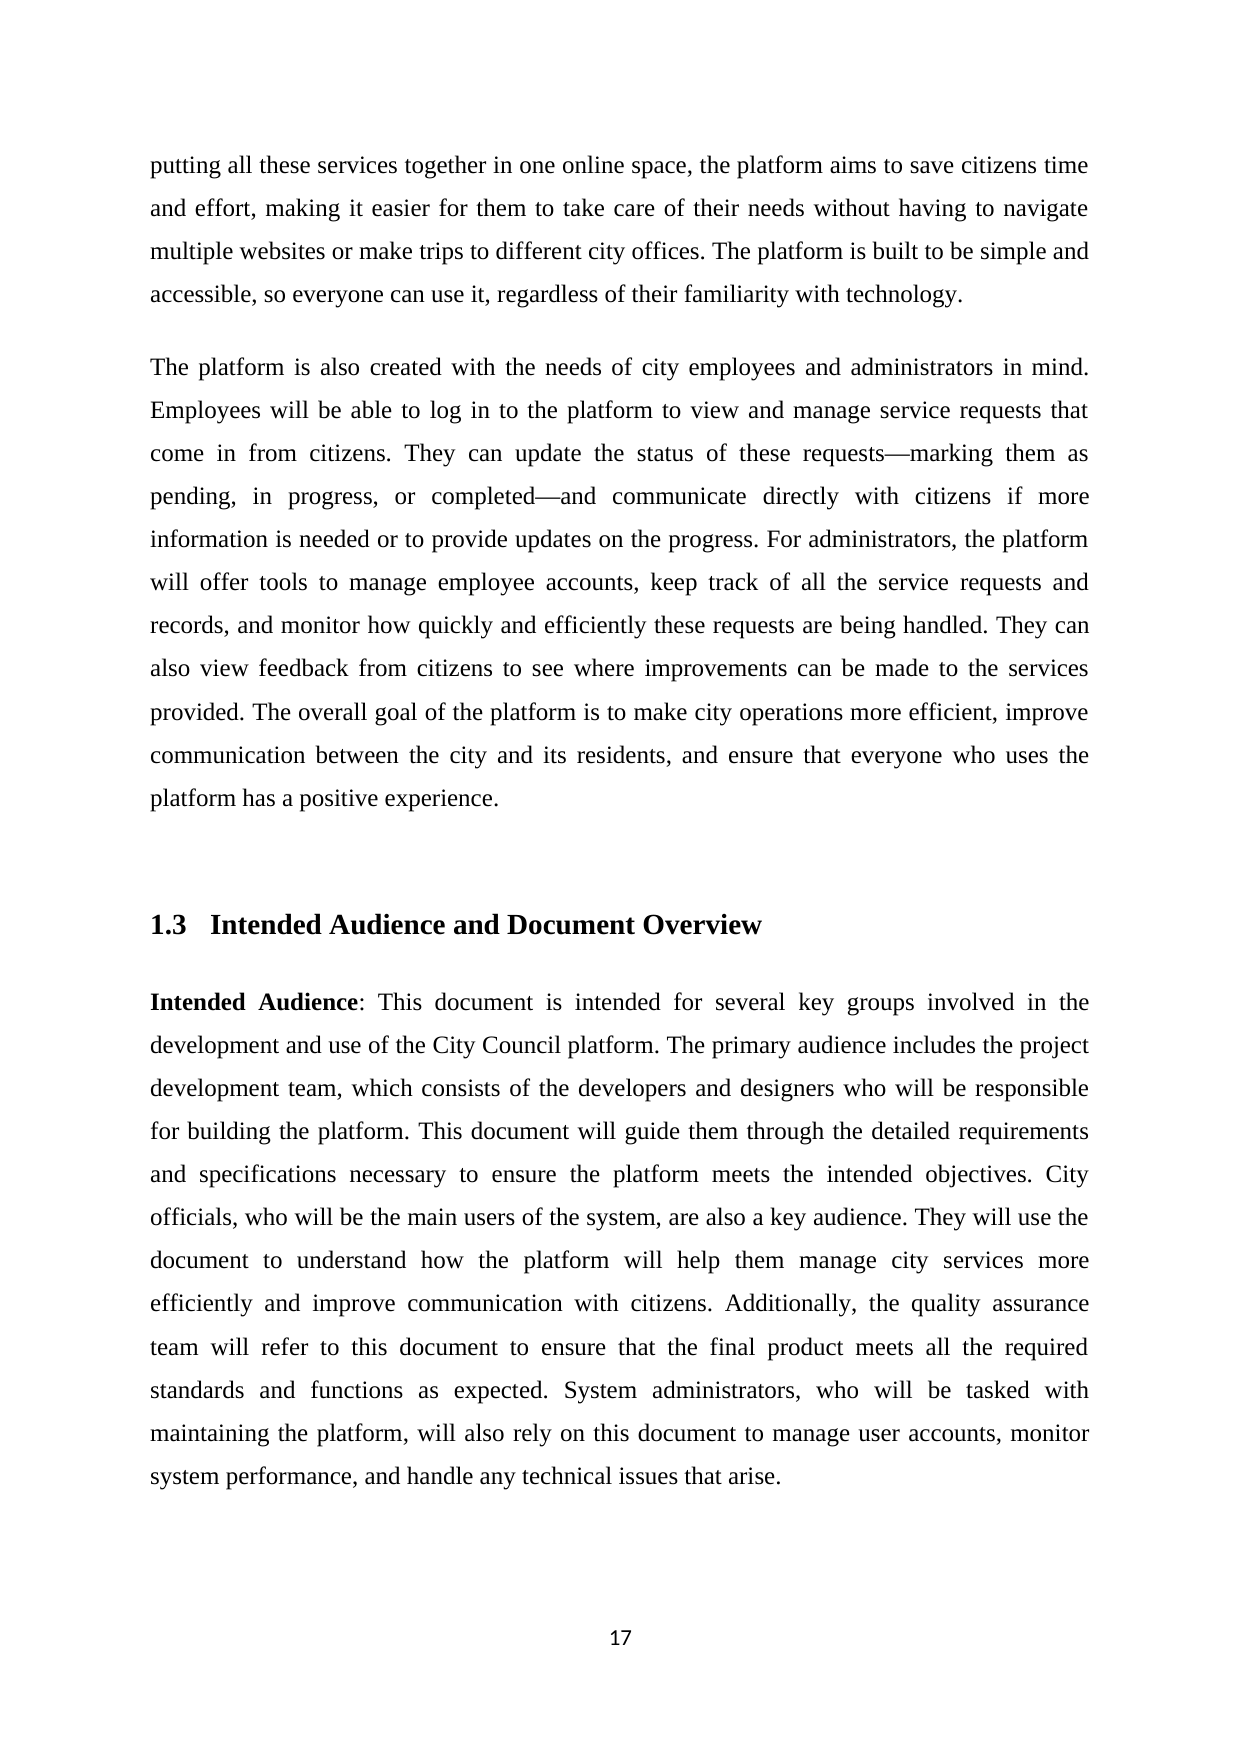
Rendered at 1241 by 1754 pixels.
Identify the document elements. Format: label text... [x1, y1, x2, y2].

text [150, 150, 1090, 308]
text The platform is also created with the needs of city employees and administrators in mind. Employees will be able to log in to the platform to view and manage service requests that come in from citizens. They can update the status of these requests—marking them as pending, in progress, or completed—and communicate directly with citizens if more information is needed or to provide updates on the progress. For administrators, the platform will offer tools to manage employee accounts, keep track of all the service requests and records, and monitor how quickly and efficiently these requests are being handled. They can also view feedback from citizens to see where improvements can be made to the services provided. The overall goal of the platform is to make city operations more efficient, improve communication between the city and its residents, and ensure that everyone who uses the platform has a positive experience. [150, 352, 1090, 812]
subtitle Intended Audience and Document Overview [150, 907, 1090, 941]
text Intended Audience: This document is intended for several key groups involved in the development and use of the City Council platform. The primary audience includes the project development team, which consists of the developers and designers who will be responsible for building the platform. This document will guide them through the detailed requirements and specifications necessary to ensure the platform meets the intended objectives. City officials, who will be the main users of the system, are also a key audience. They will use the document to understand how the platform will help them manage city services more efficiently and improve communication with citizens. Additionally, the quality assurance team will refer to this document to ensure that the final product meets all the required standards and functions as expected. System administrators, who will be tasked with maintaining the platform, will also rely on this document to manage user accounts, monitor system performance, and handle any technical issues that arise. [150, 987, 1090, 1490]
